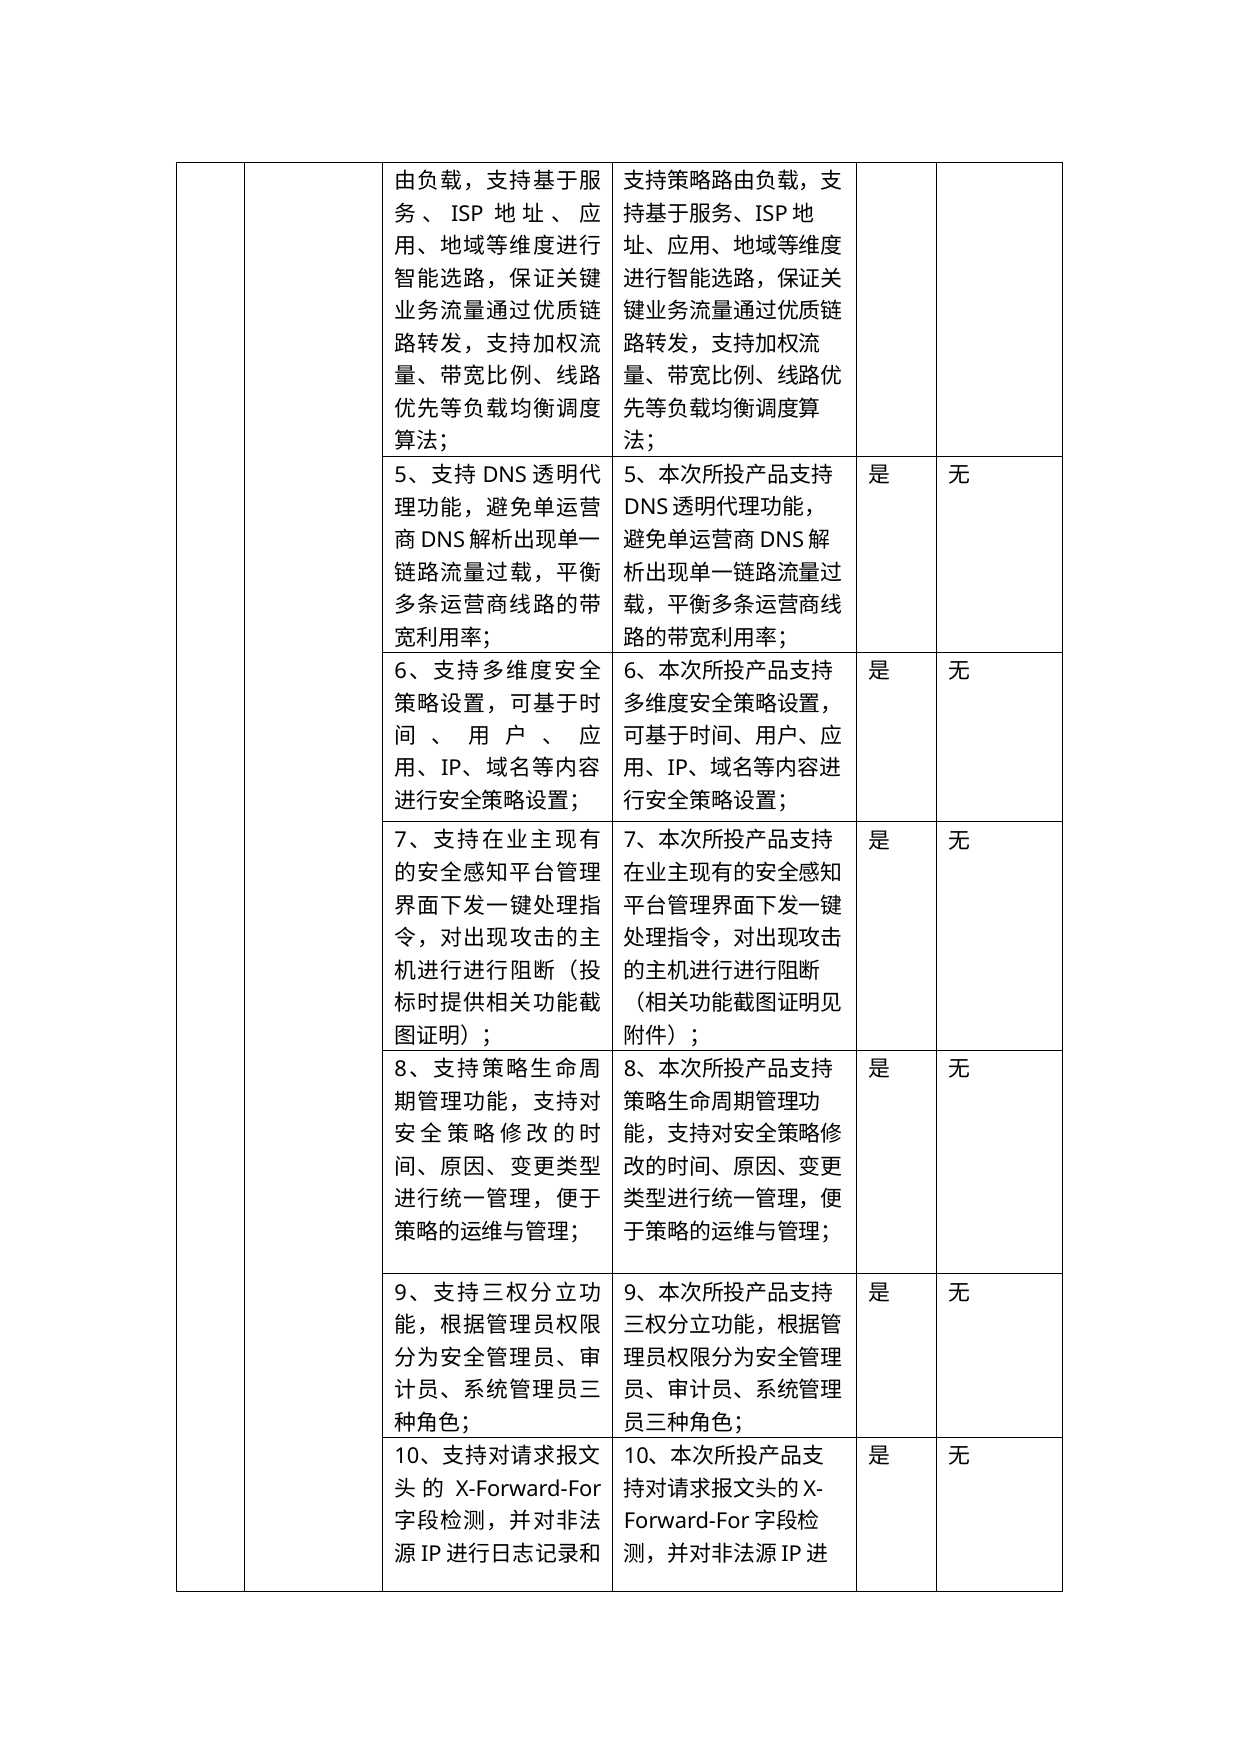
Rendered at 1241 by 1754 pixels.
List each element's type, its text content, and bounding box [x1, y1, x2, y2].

table_cell 无 [937, 653, 1062, 821]
table_cell 5、支持DNS透明代理功能，避免单运营商DNS解析出现单一链路流量过载，平衡多条运营商线路的带宽利用率； [383, 457, 612, 652]
table_cell 是 [857, 1438, 936, 1591]
table_cell 是 [857, 457, 936, 652]
table_cell 是 [857, 163, 936, 456]
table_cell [613, 1438, 856, 1591]
table_cell 无 [937, 822, 1062, 1050]
table_cell 无 [937, 1274, 1062, 1437]
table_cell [613, 163, 856, 456]
table_cell 8、支持策略生命周期管理功能，支持对安全策略修改的时间、原因、变更类型进行统一管理，便于策略的运维与管理； [383, 1051, 612, 1273]
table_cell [383, 163, 612, 456]
table_cell 9、支持三权分立功能，根据管理员权限分为安全管理员、审计员、系统管理员三种角色； [383, 1274, 612, 1437]
table_cell 是 [857, 1051, 936, 1273]
table_cell 无 [937, 163, 1062, 456]
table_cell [383, 1438, 612, 1591]
table_cell 9、本次所投产品支持三权分立功能，根据管理员权限分为安全管理员、审计员、系统管理员三种角色； [613, 1274, 856, 1437]
table_cell 7、支持在业主现有的安全感知平台管理界面下发一键处理指令，对出现攻击的主机进行进行阻断（投标时提供相关功能截图证明）； [383, 822, 612, 1050]
table_cell 6、支持多维度安全策略设置，可基于时间、用户、应用、IP、域名等内容进行安全策略设置； [383, 653, 612, 821]
table_cell 无 [937, 457, 1062, 652]
table_cell 5、本次所投产品支持DNS透明代理功能，避免单运营商DNS解析出现单一链路流量过载，平衡多条运营商线路的带宽利用率； [613, 457, 856, 652]
table_cell 无 [937, 1051, 1062, 1273]
table_cell 是 [857, 822, 936, 1050]
table_cell 6、本次所投产品支持多维度安全策略设置，可基于时间、用户、应用、IP、域名等内容进行安全策略设置； [613, 653, 856, 821]
table_cell 8、本次所投产品支持策略生命周期管理功能，支持对安全策略修改的时间、原因、变更类型进行统一管理，便于策略的运维与管理； [613, 1051, 856, 1273]
table_cell 是 [857, 1274, 936, 1437]
table_cell 7、本次所投产品支持在业主现有的安全感知平台管理界面下发一键处理指令，对出现攻击的主机进行进行阻断（相关功能截图证明见附件）； [613, 822, 856, 1050]
table_cell 无 [937, 1438, 1062, 1591]
table_cell 是 [857, 653, 936, 821]
